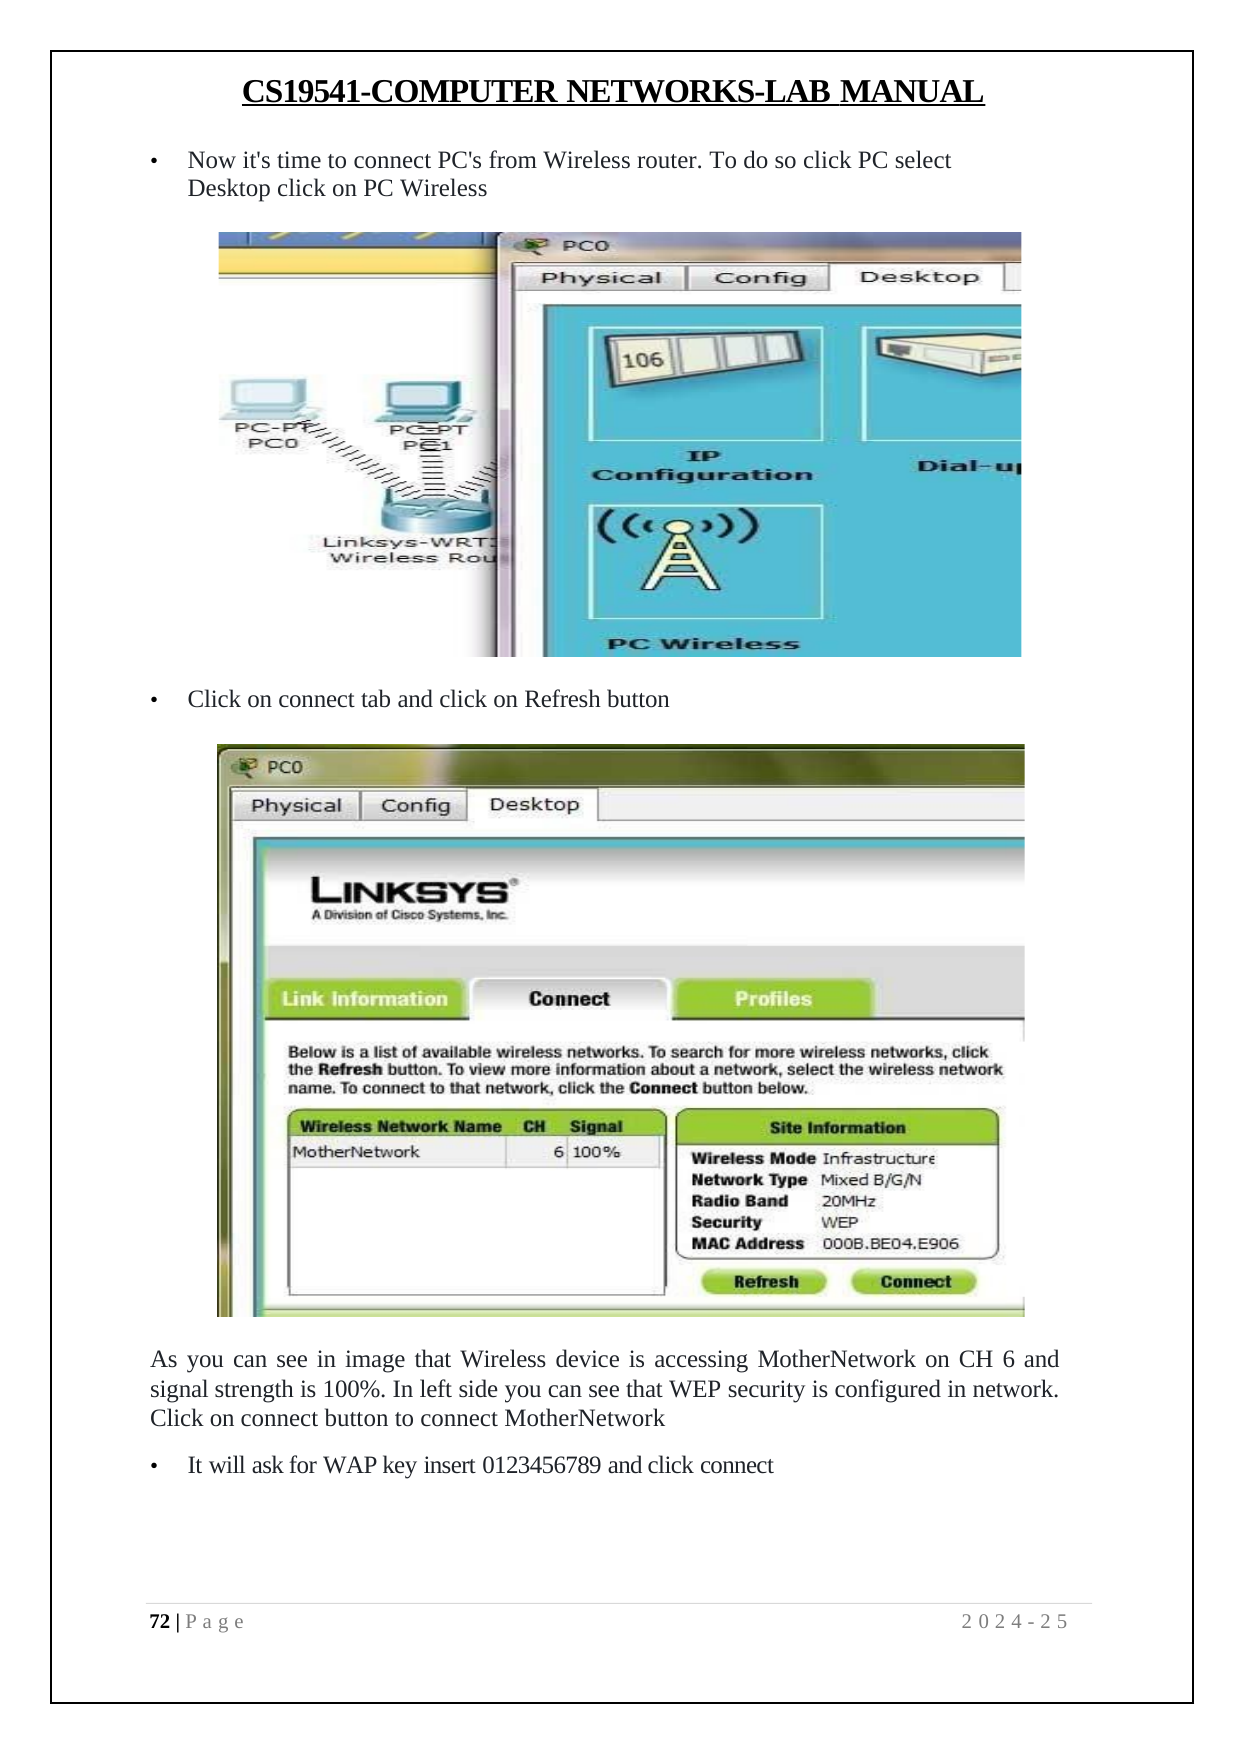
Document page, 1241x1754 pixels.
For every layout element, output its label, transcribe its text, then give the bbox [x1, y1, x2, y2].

picture [218, 232, 1022, 657]
list Now it's time to connect PC's from Wireless router. To do so click PC select Desktop click on PC Wireless [150, 146, 1032, 202]
picture [217, 744, 1025, 1317]
list It will ask for WAP key insert 0123456789 and click connect [150, 1451, 1192, 1479]
